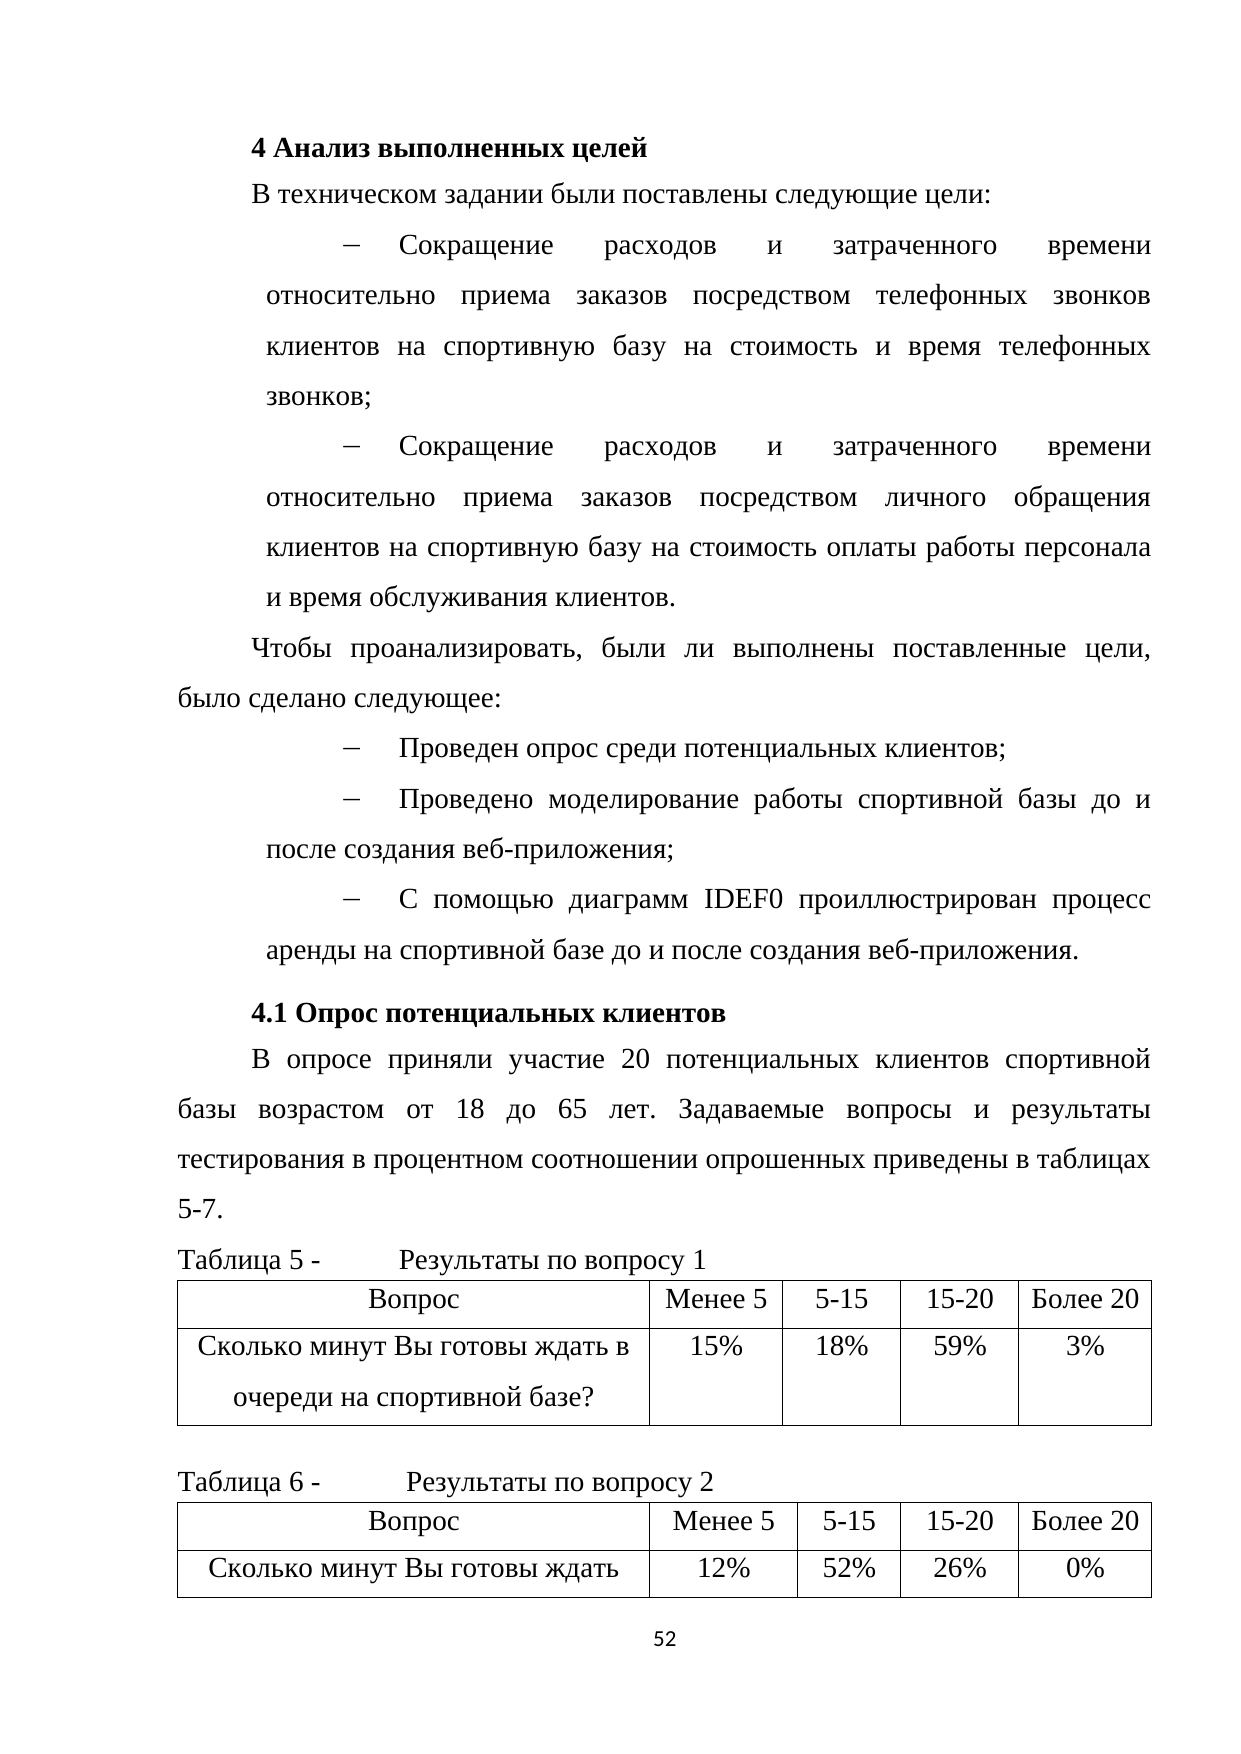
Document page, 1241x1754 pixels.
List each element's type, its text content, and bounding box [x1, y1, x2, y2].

table_cell 12% [650, 1551, 797, 1597]
table_cell 0% [1019, 1551, 1151, 1597]
table_header Менее 5 [650, 1281, 782, 1327]
text Сокращение расходов и затраченного времени относительно приема заказов посредством личного обращения клиентов на спортивную базу на стоимость оплаты работы персонала и время обслуживания клиентов. [266, 428, 1152, 613]
text В опросе приняли участие 20 потенциальных клиентов спортивной базы возрастом от 18 до 65 лет. Задаваемые вопросы и результаты тестирования в процентном соотношении опрошенных приведены в таблицах 5-7. [177, 1041, 1152, 1225]
table_cell 18% [783, 1329, 900, 1425]
table_header Более 20 [1019, 1281, 1151, 1327]
table_header Вопрос [178, 1503, 649, 1549]
text Чтобы проанализировать, были ли выполнены поставленные цели, было сделано следующее: [177, 630, 1152, 713]
table_header 5-15 [798, 1503, 900, 1549]
table_header Более 20 [1019, 1503, 1151, 1549]
table_cell 26% [901, 1551, 1018, 1597]
text Анализ выполненных целей [251, 131, 1152, 164]
table_cell 15% [650, 1329, 782, 1425]
text Проведен опрос среди потенциальных клиентов; [266, 730, 1152, 764]
table_cell Сколько минут Вы готовы ждать в очереди на спортивной базе? [178, 1329, 649, 1425]
table_cell 59% [901, 1329, 1018, 1425]
table_cell 52% [798, 1551, 900, 1597]
text Результаты по вопросу 1 [177, 1242, 1152, 1276]
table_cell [178, 1551, 649, 1597]
table_header 15-20 [901, 1503, 1018, 1549]
table_header Менее 5 [650, 1503, 797, 1549]
table_header 15-20 [901, 1281, 1018, 1327]
text Проведено моделирование работы спортивной базы до и после создания веб-приложения; [266, 781, 1152, 865]
table_header 5-15 [783, 1281, 900, 1327]
table_header Вопрос [178, 1281, 649, 1327]
text С помощью диаграмм IDEF0 проиллюстрирован процесс аренды на спортивной базе до и после создания веб-приложения. [266, 881, 1152, 965]
table_cell 3% [1019, 1329, 1151, 1425]
text Результаты по вопросу 2 [177, 1464, 1152, 1498]
text Опрос потенциальных клиентов [251, 995, 1152, 1028]
text В техническом задании были поставлены следующие цели: [177, 177, 1152, 210]
text Сокращение расходов и затраченного времени относительно приема заказов посредством телефонных звонков клиентов на спортивную базу на стоимость и время телефонных звонков; [266, 227, 1152, 412]
